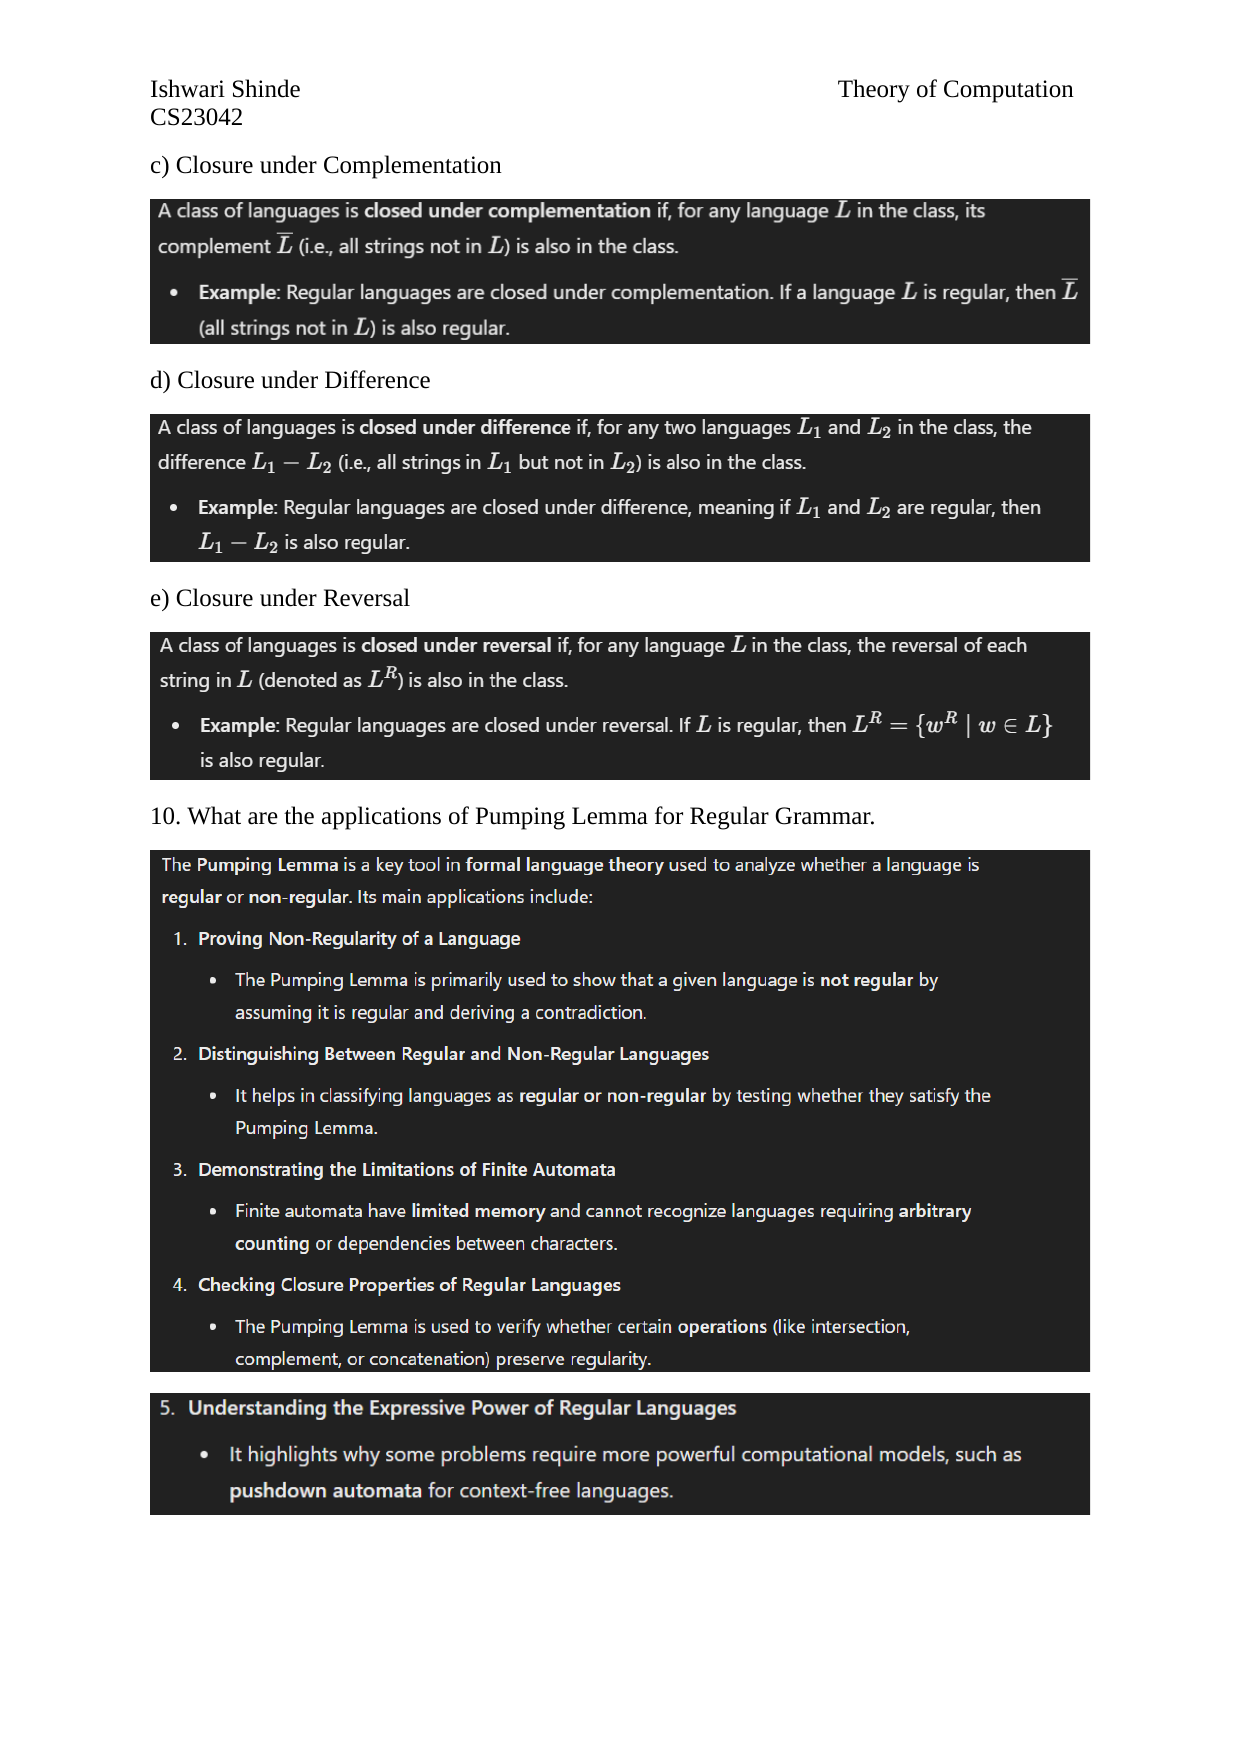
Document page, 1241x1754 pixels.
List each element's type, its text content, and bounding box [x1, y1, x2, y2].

text 10. What are the applications of Pumping Lemma for Regular Grammar. [150, 801, 1090, 830]
text e) Closure under Reversal [150, 583, 1090, 612]
picture [150, 850, 1091, 1372]
picture [150, 199, 1091, 344]
picture [150, 414, 1091, 562]
text c) Closure under Complementation [150, 150, 1090, 179]
picture [150, 632, 1091, 780]
text d) Closure under Difference [150, 365, 1090, 393]
picture [150, 1393, 1091, 1515]
